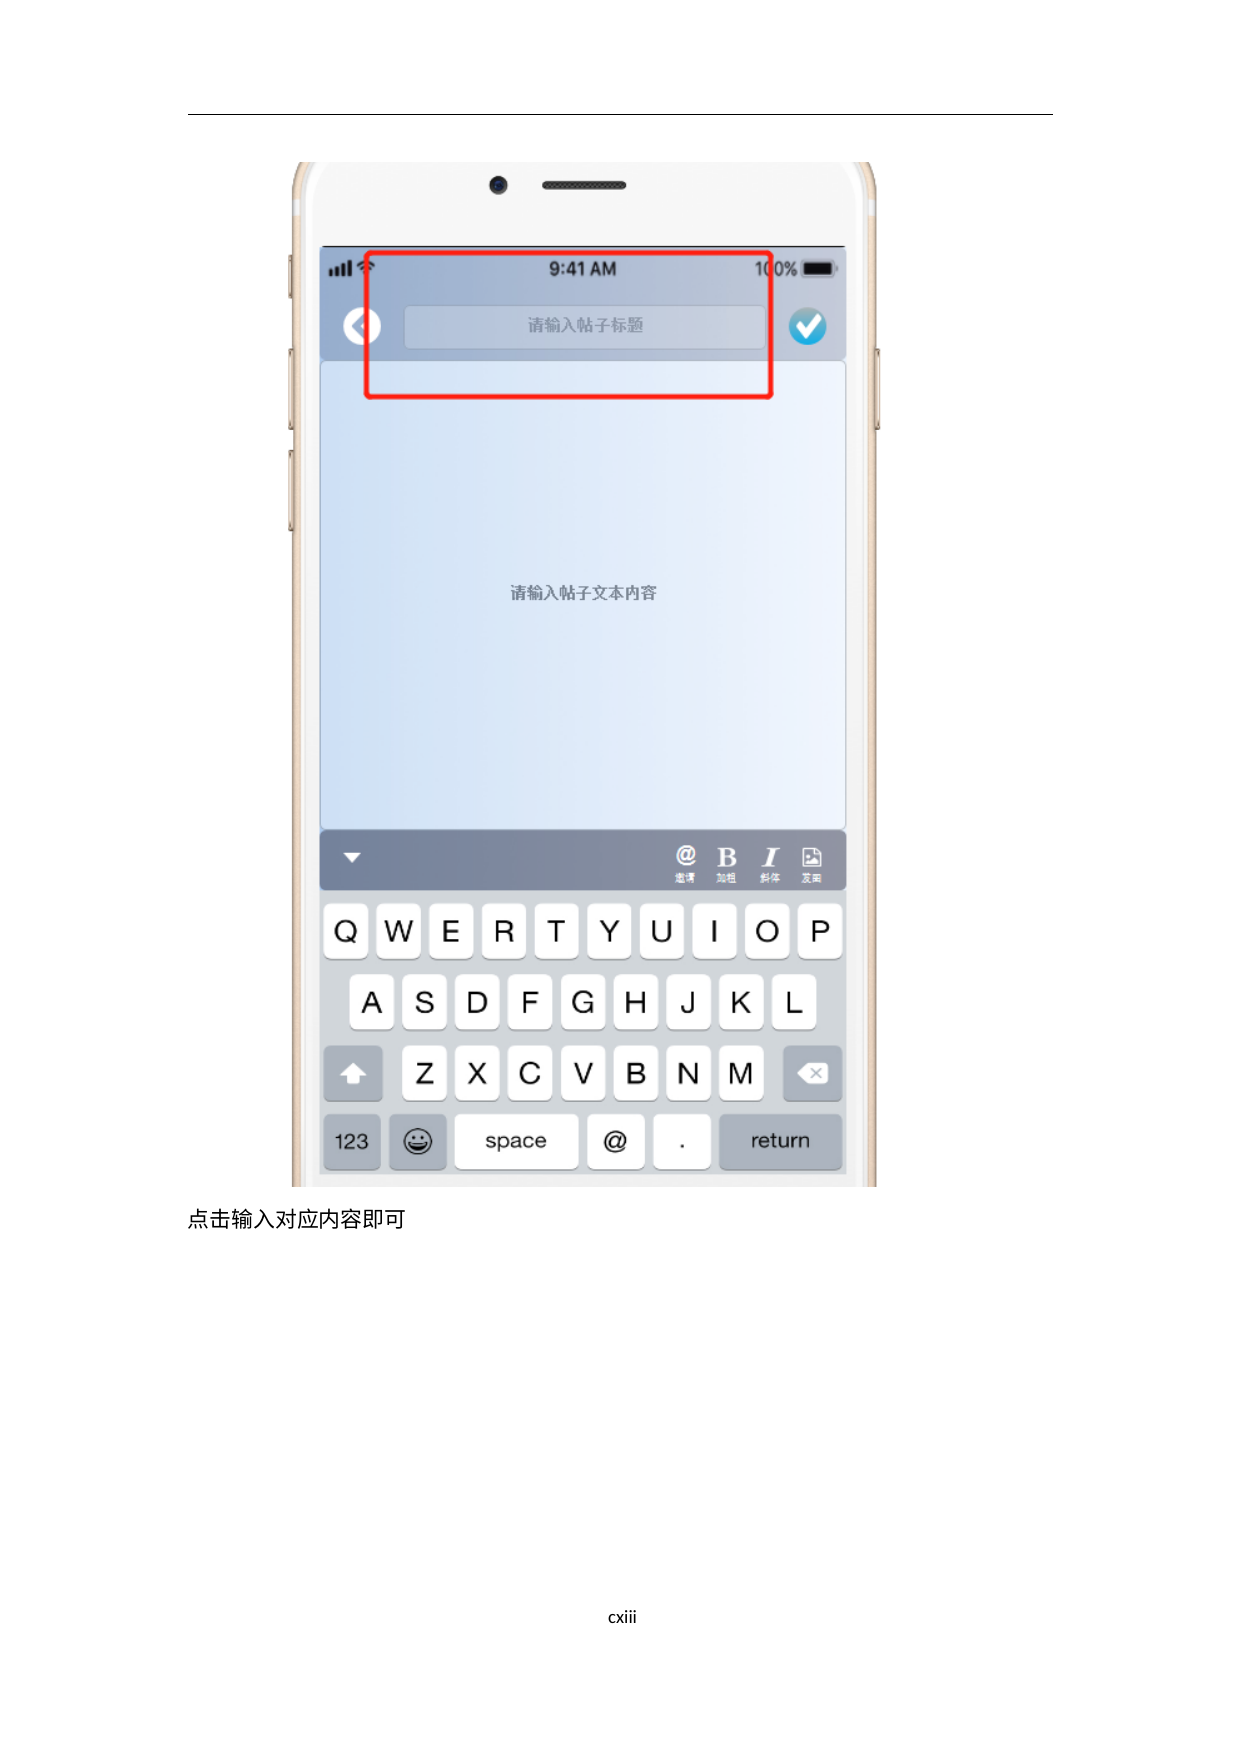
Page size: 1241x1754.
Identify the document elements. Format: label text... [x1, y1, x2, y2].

text 点击输入对应内容即可 [187, 1202, 1053, 1234]
picture [187, 162, 1038, 1187]
